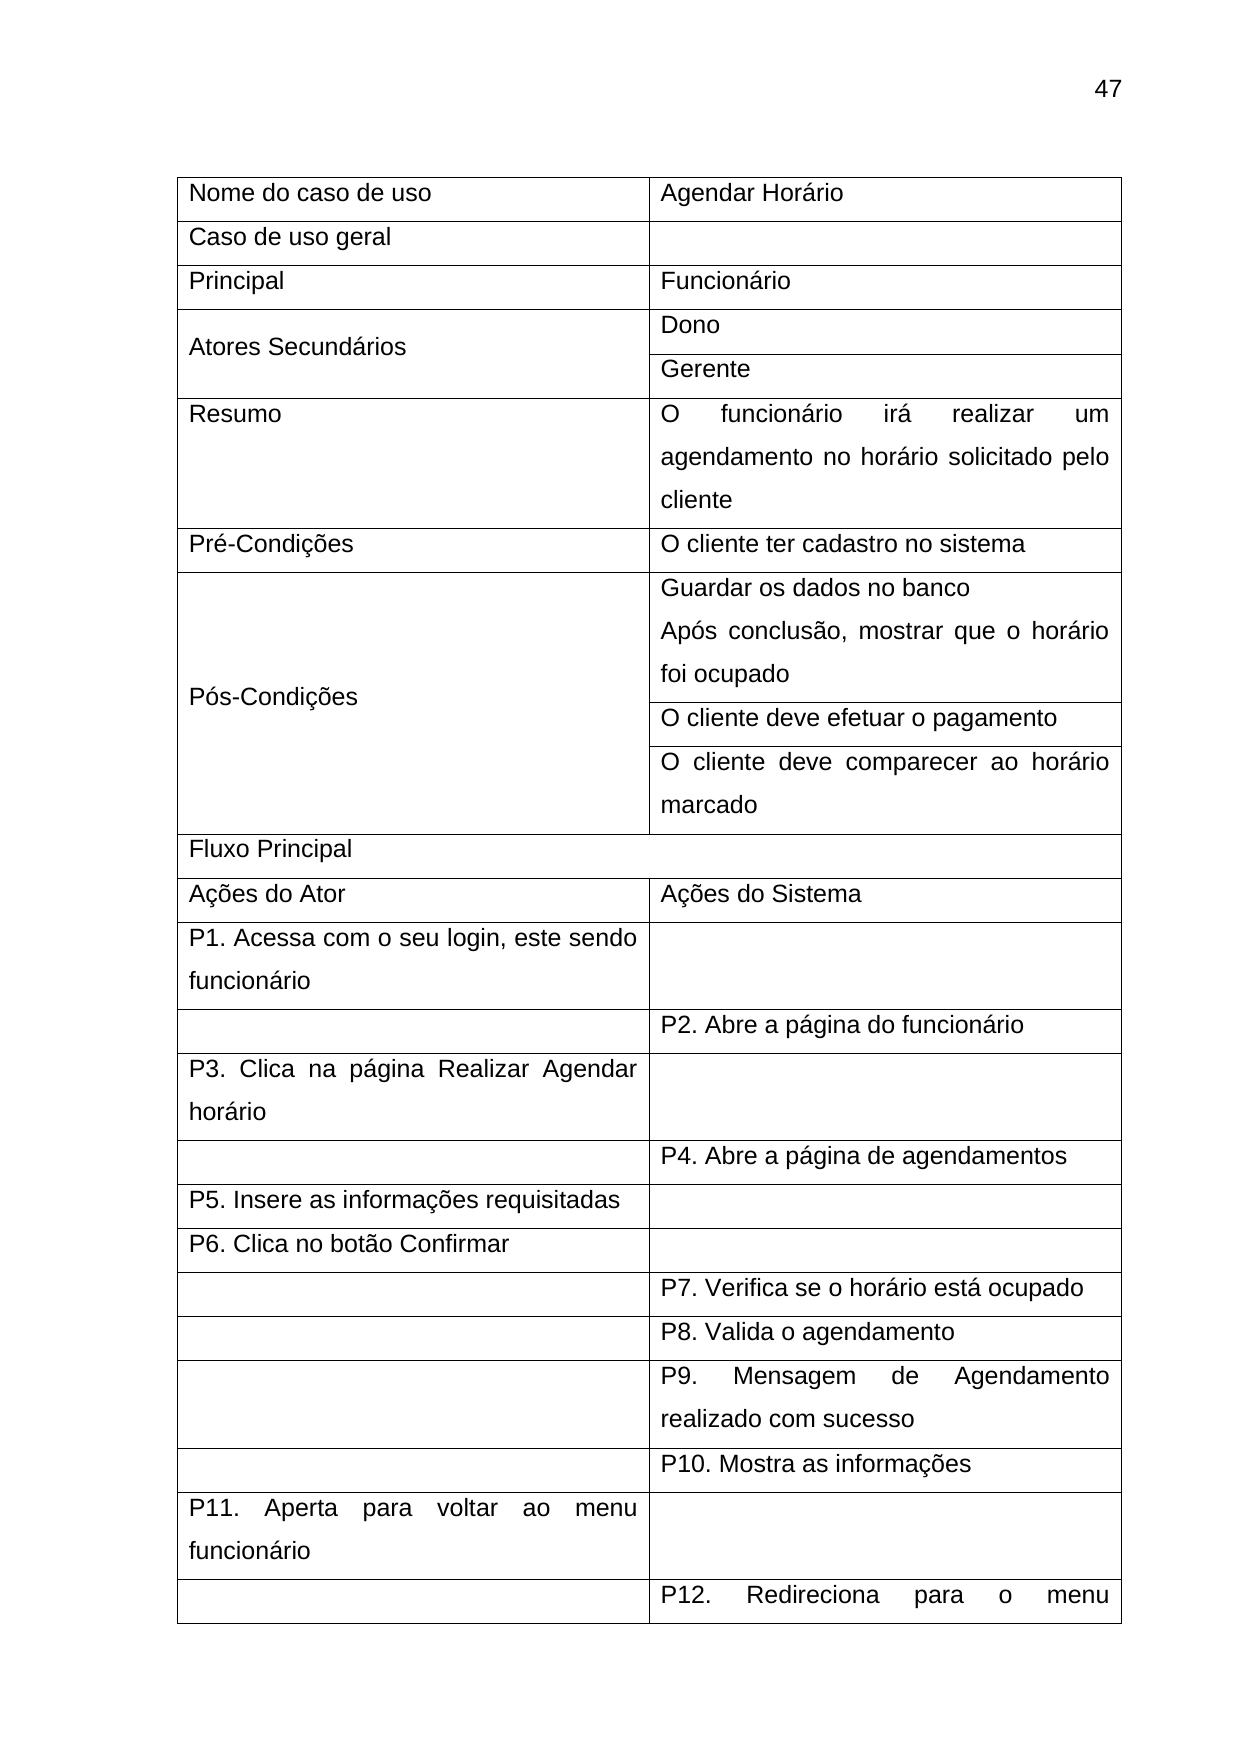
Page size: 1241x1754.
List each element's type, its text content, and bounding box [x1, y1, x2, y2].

table_cell Resumo [178, 399, 649, 528]
table_cell P7. Verifica se o horário está ocupado [650, 1273, 1121, 1316]
table_cell O funcionário irá realizar um agendamento no horário solicitado pelo cliente [650, 399, 1121, 528]
table_cell Pós-Condições [178, 573, 649, 833]
table_cell [178, 1580, 649, 1623]
table_cell P6. Clica no botão Confirmar [178, 1229, 649, 1272]
table_cell P9. Mensagem de Agendamento realizado com sucesso [650, 1361, 1121, 1447]
table_cell P3. Clica na página Realizar Agendar horário [178, 1054, 649, 1140]
table_cell [650, 923, 1121, 1009]
table_cell O cliente deve comparecer ao horário marcado [650, 747, 1121, 833]
table_cell [178, 1449, 649, 1492]
table_cell Atores Secundários [178, 310, 649, 397]
table_cell Gerente [650, 355, 1121, 397]
table_cell P2. Abre a página do funcionário [650, 1010, 1121, 1053]
table_cell Dono [650, 310, 1121, 353]
table_cell Ações do Sistema [650, 879, 1121, 922]
table_cell P8. Valida o agendamento [650, 1317, 1121, 1360]
table_cell [650, 1185, 1121, 1228]
table_cell Caso de uso geral [178, 222, 649, 265]
table_cell O cliente deve efetuar o pagamento [650, 703, 1121, 746]
table_cell [650, 1493, 1121, 1579]
table_header Agendar Horário [650, 178, 1121, 221]
table_cell [650, 1054, 1121, 1140]
table_cell Ações do Ator [178, 879, 649, 922]
table_cell Guardar os dados no banco Após conclusão, mostrar que o horário foi ocupado [650, 573, 1121, 702]
table_cell Principal [178, 266, 649, 309]
table_header Nome do caso de uso [178, 178, 649, 221]
table_cell [178, 1141, 649, 1184]
table_cell P5. Insere as informações requisitadas [178, 1185, 649, 1228]
table_cell Pré-Condições [178, 529, 649, 572]
table_cell [178, 1317, 649, 1360]
table_cell [178, 1361, 649, 1447]
table_cell P10. Mostra as informações [650, 1449, 1121, 1492]
table_cell [650, 222, 1121, 265]
table_cell Fluxo Principal [178, 835, 1121, 877]
table_cell [178, 1273, 649, 1316]
table_cell [650, 1229, 1121, 1272]
table_cell P11. Aperta para voltar ao menu funcionário [178, 1493, 649, 1579]
table_cell O cliente ter cadastro no sistema [650, 529, 1121, 572]
table_cell P4. Abre a página de agendamentos [650, 1141, 1121, 1184]
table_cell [650, 1580, 1121, 1623]
table_cell [178, 1010, 649, 1053]
table_cell P1. Acessa com o seu login, este sendo funcionário [178, 923, 649, 1009]
table_cell Funcionário [650, 266, 1121, 309]
